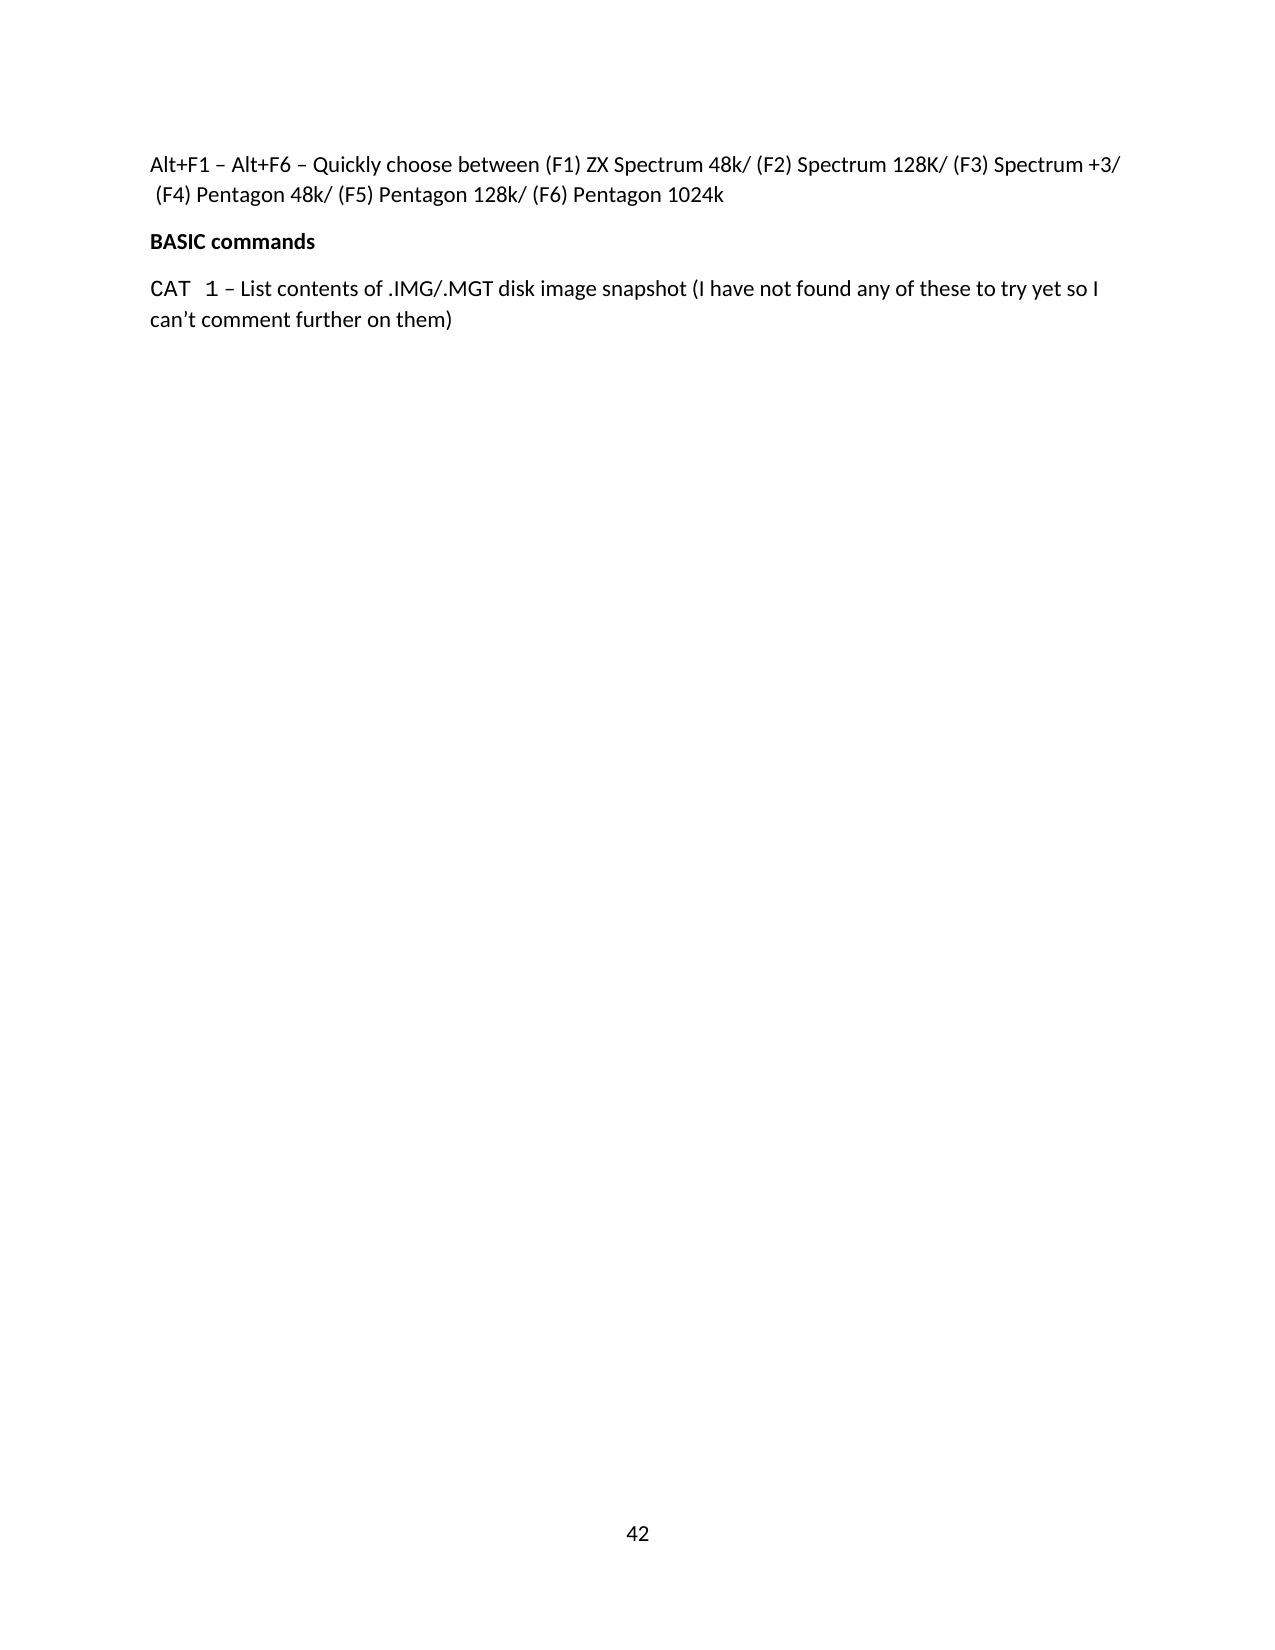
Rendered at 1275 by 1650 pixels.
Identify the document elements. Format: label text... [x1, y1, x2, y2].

text Alt+F1 – Alt+F6 – Quickly choose between (F1) ZX Spectrum 48k/ (F2) Spectrum 128K/ (F3) Spectrum +3/ (F4) Pentagon 48k/ (F5) Pentagon 128k/ (F6) Pentagon 1024k [150, 150, 1125, 208]
text BASIC commands [150, 227, 1125, 255]
text CAT 1 – List contents of .IMG/.MGT disk image snapshot (I have not found any of these to try yet so I can’t comment further on them) [150, 274, 1125, 333]
